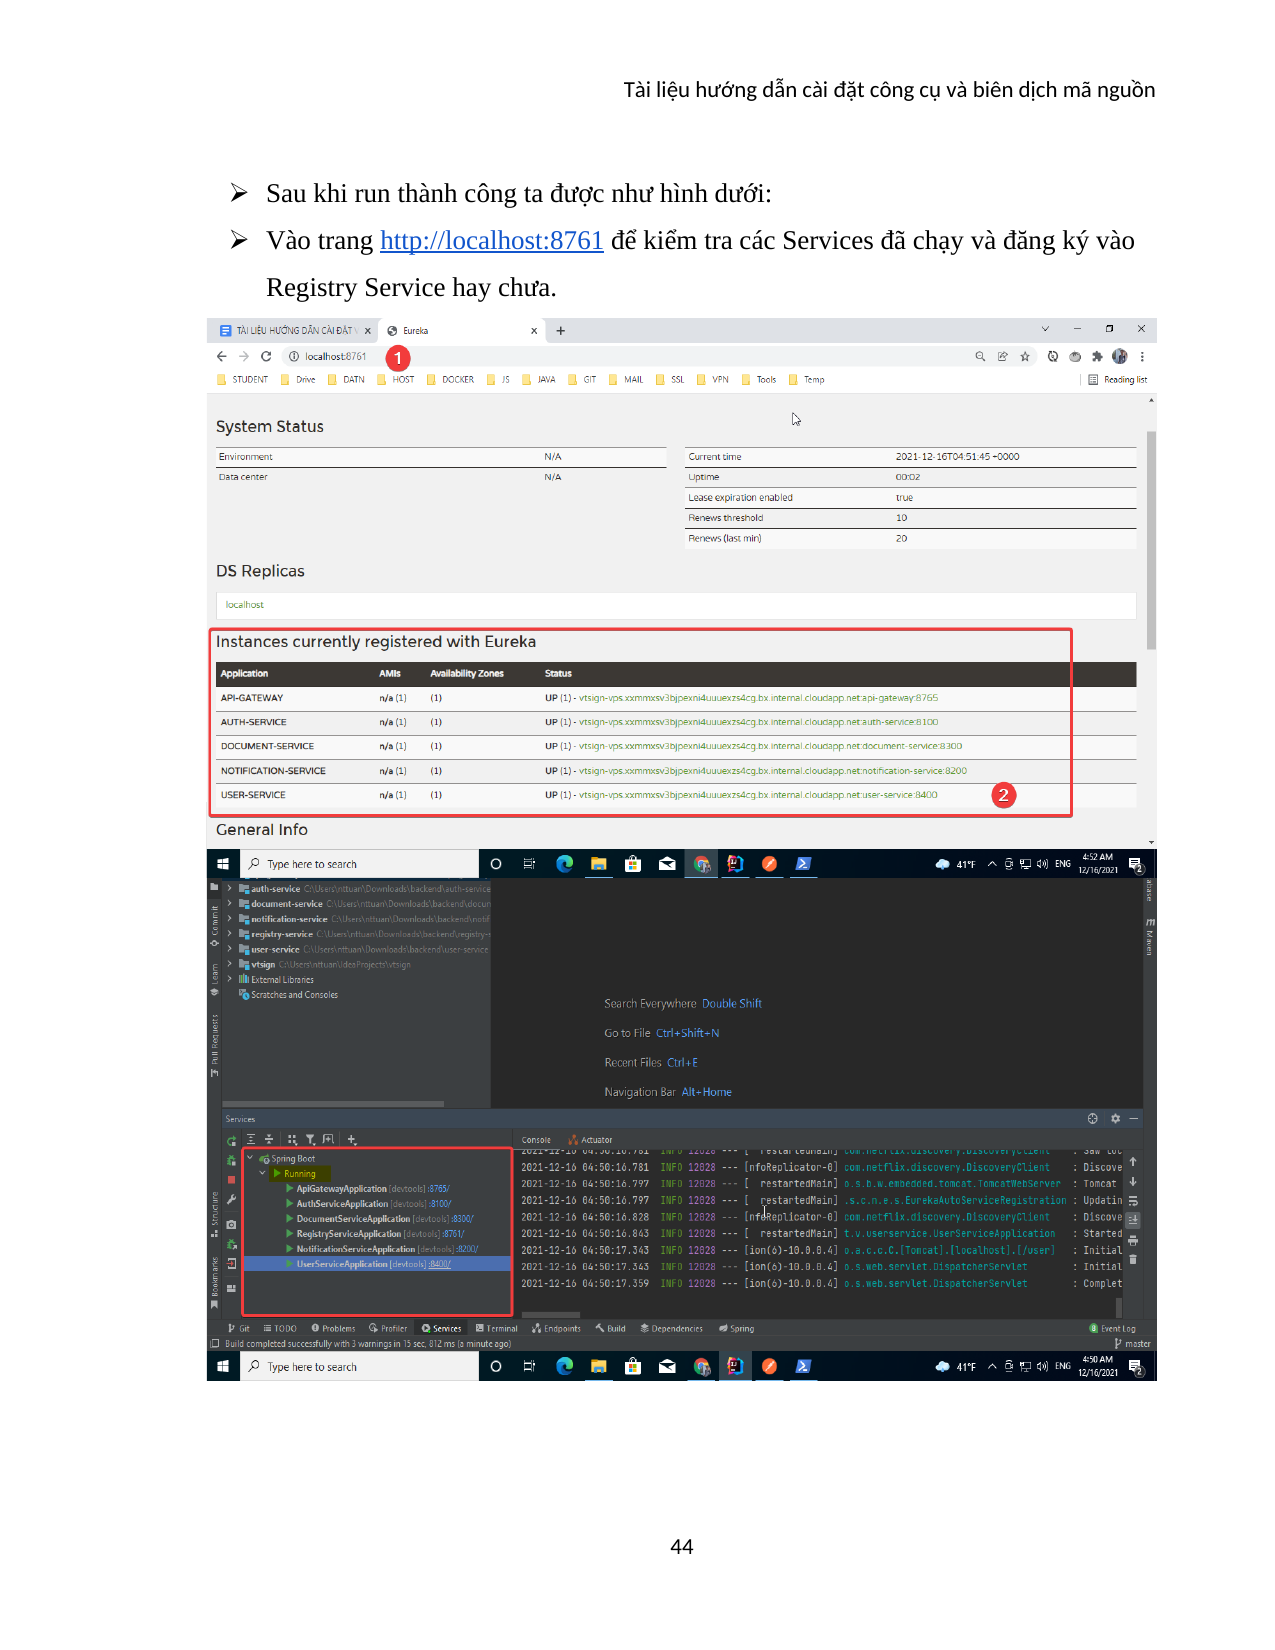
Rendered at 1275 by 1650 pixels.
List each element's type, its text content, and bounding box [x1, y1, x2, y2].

picture [206, 318, 1157, 1381]
list Sau khi run thành công ta được như hình dưới: [228, 177, 1157, 208]
list Vào trang http://localhost:8761 để kiểm tra các Services đã chạy và đăng ký vào Registry Service hay chưa. [228, 224, 1157, 302]
